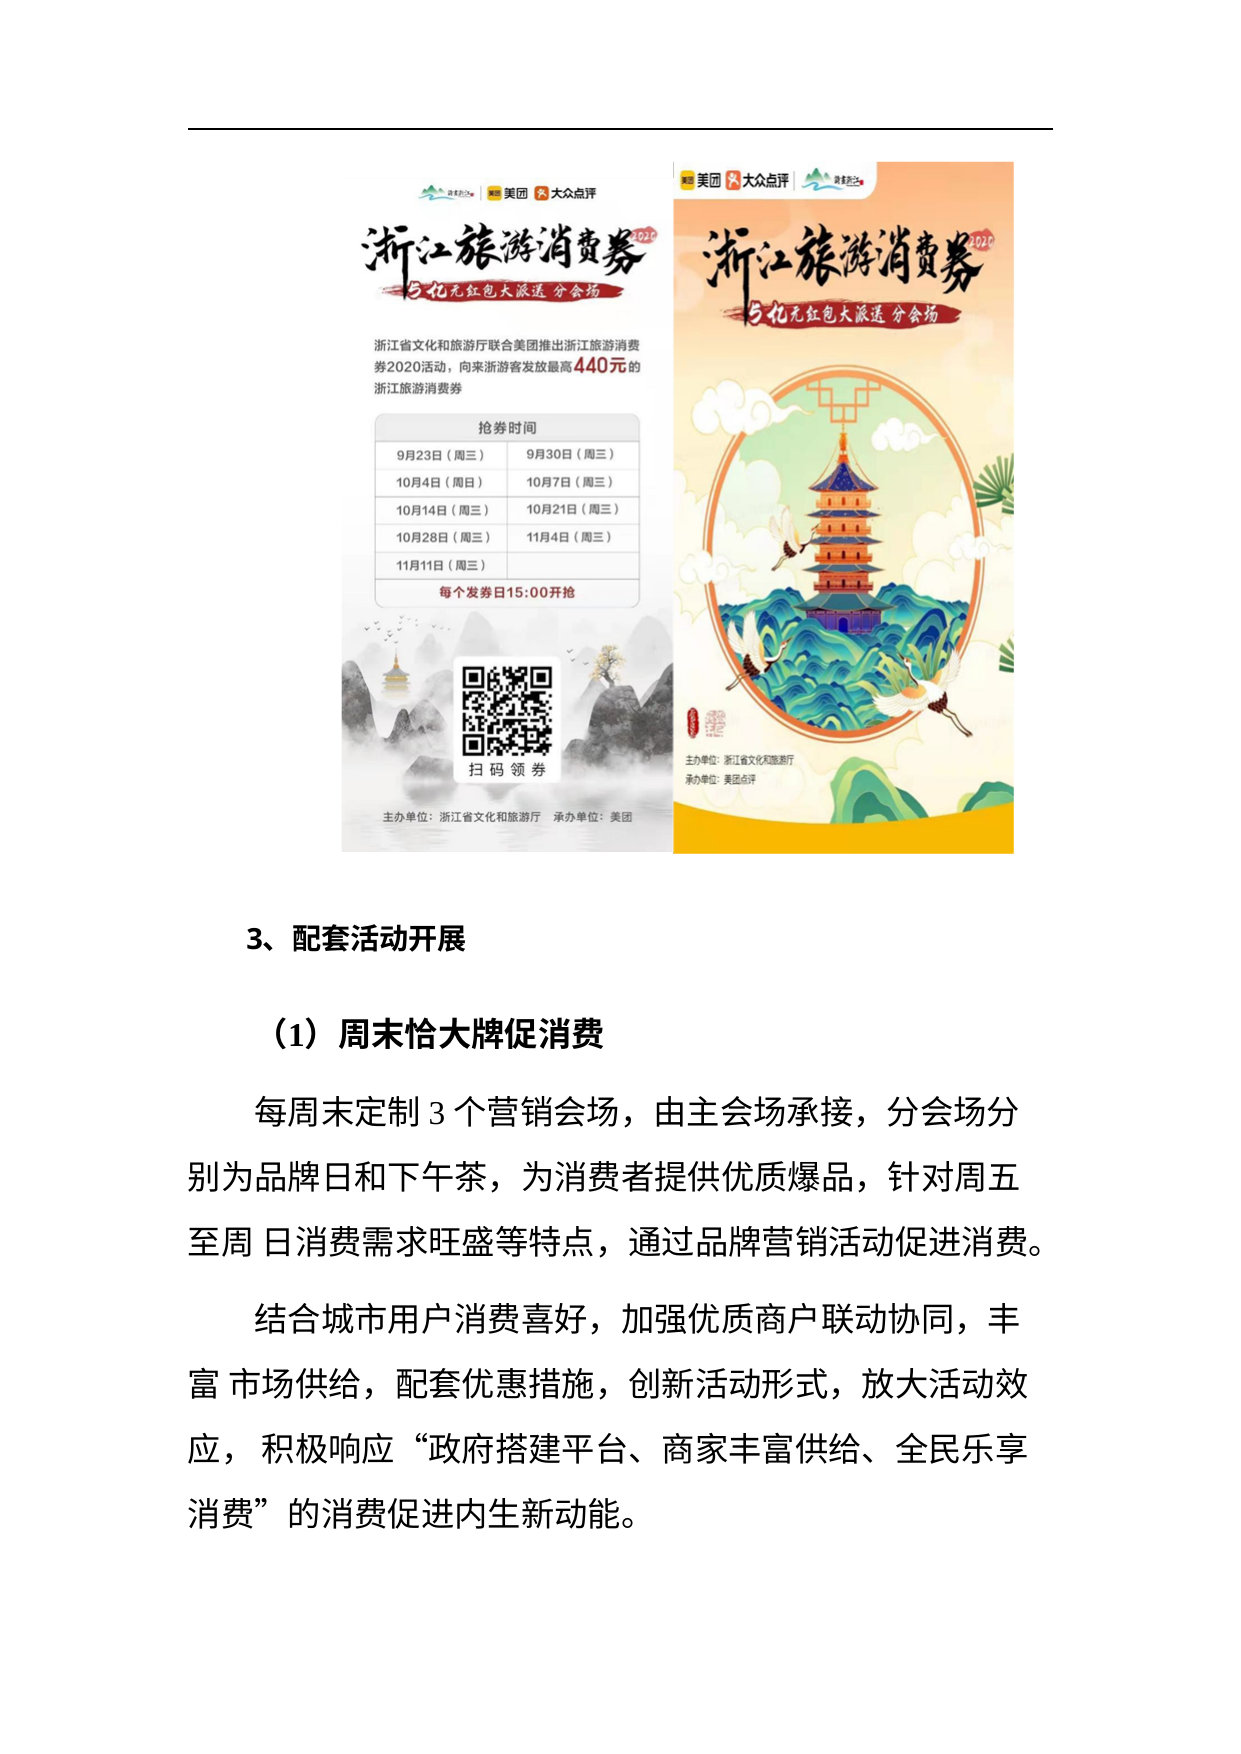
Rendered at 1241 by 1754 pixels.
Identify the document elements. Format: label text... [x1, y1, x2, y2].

text （1）周末恰大牌促消费 [187, 1000, 1053, 1065]
text 结合城市用户消费喜好，加强优质商户联动协同，丰富 市场供给，配套优惠措施，创新活动形式，放大活动效应， 积极响应“政府搭建平台、商家丰富供给、全民乐享消费”的消费促进内生新动能。 [187, 1285, 1053, 1545]
text 每周末定制 3 个营销会场，由主会场承接，分会场分别为品牌日和下午茶，为消费者提供优质爆品，针对周五至周 日消费需求旺盛等特点，通过品牌营销活动促进消费。 [187, 1077, 1053, 1272]
picture [341, 160, 1016, 856]
subtitle 3、配套活动开展 [187, 904, 1053, 969]
